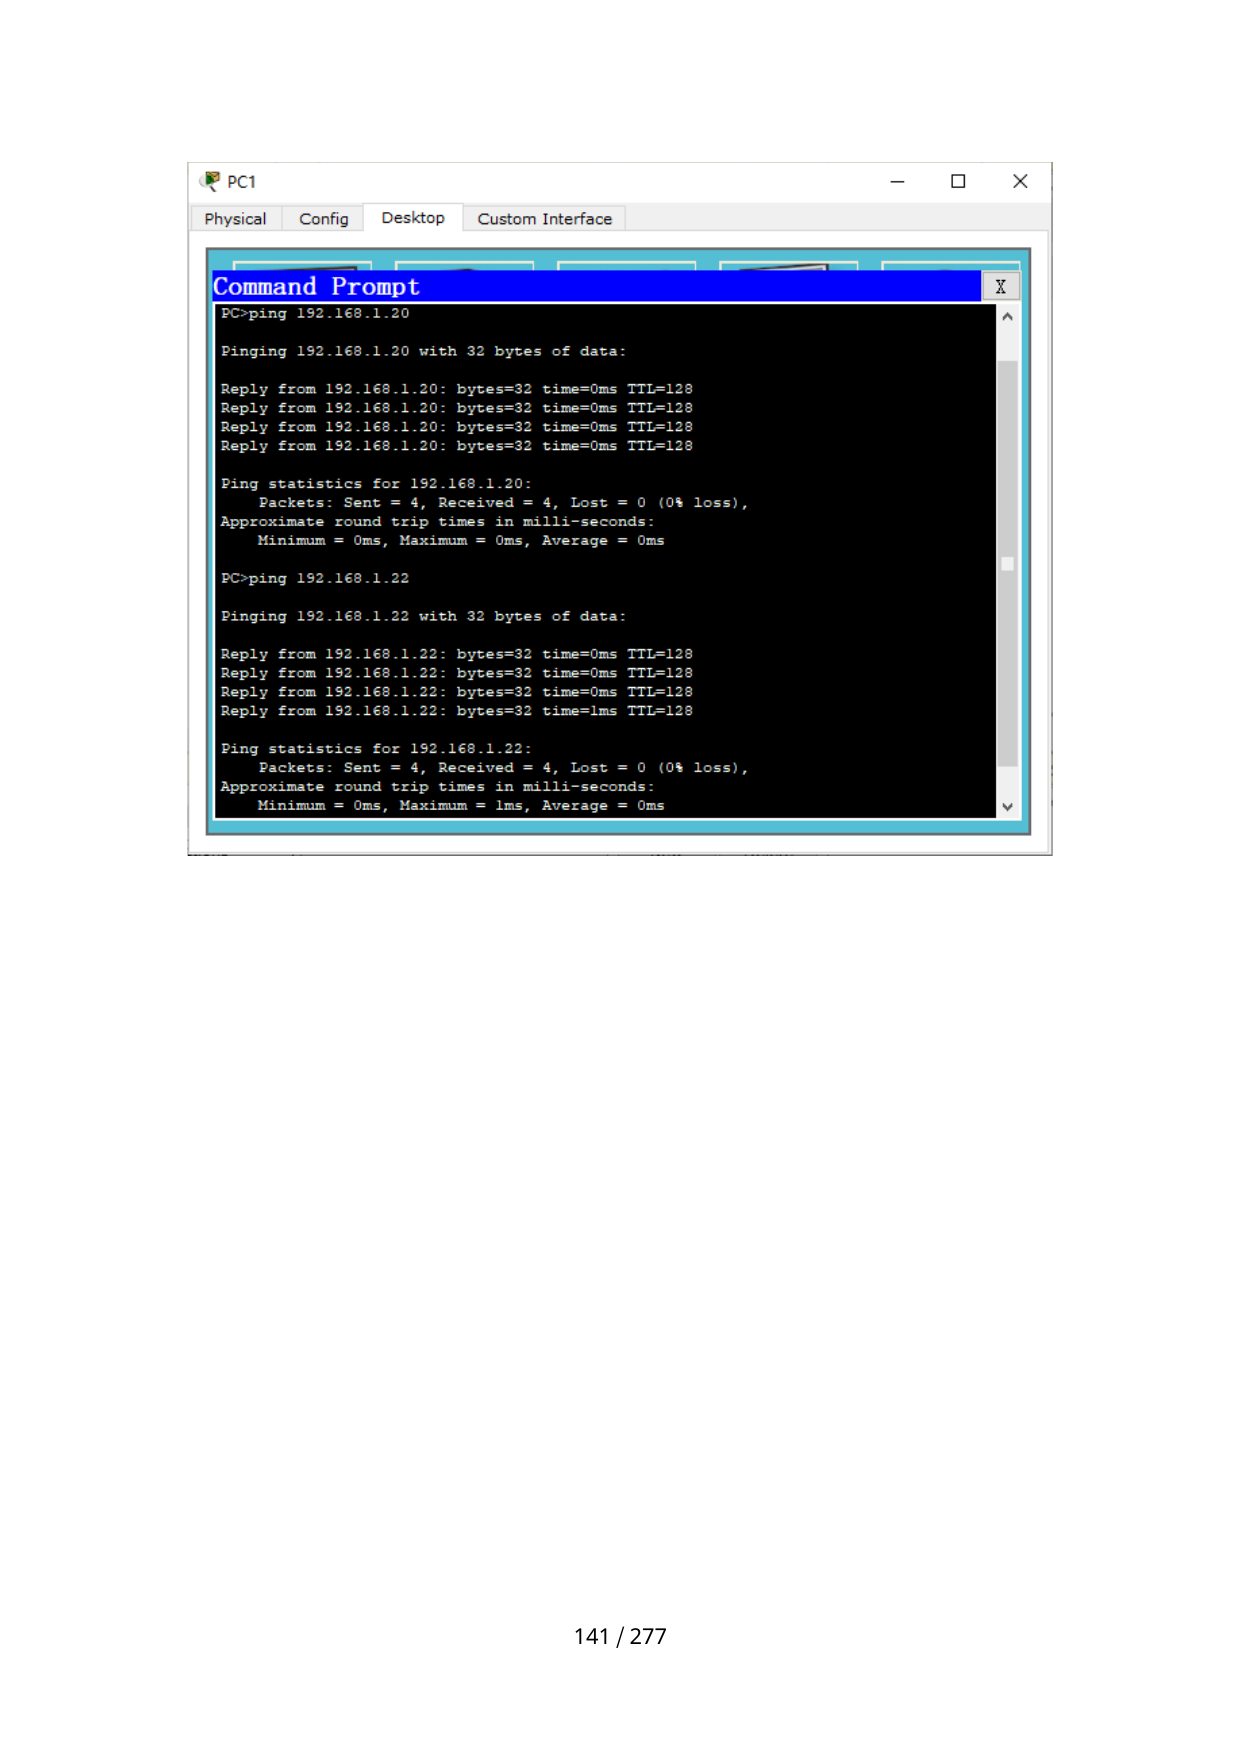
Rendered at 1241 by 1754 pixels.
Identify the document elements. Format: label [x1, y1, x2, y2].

picture [187, 162, 1053, 856]
